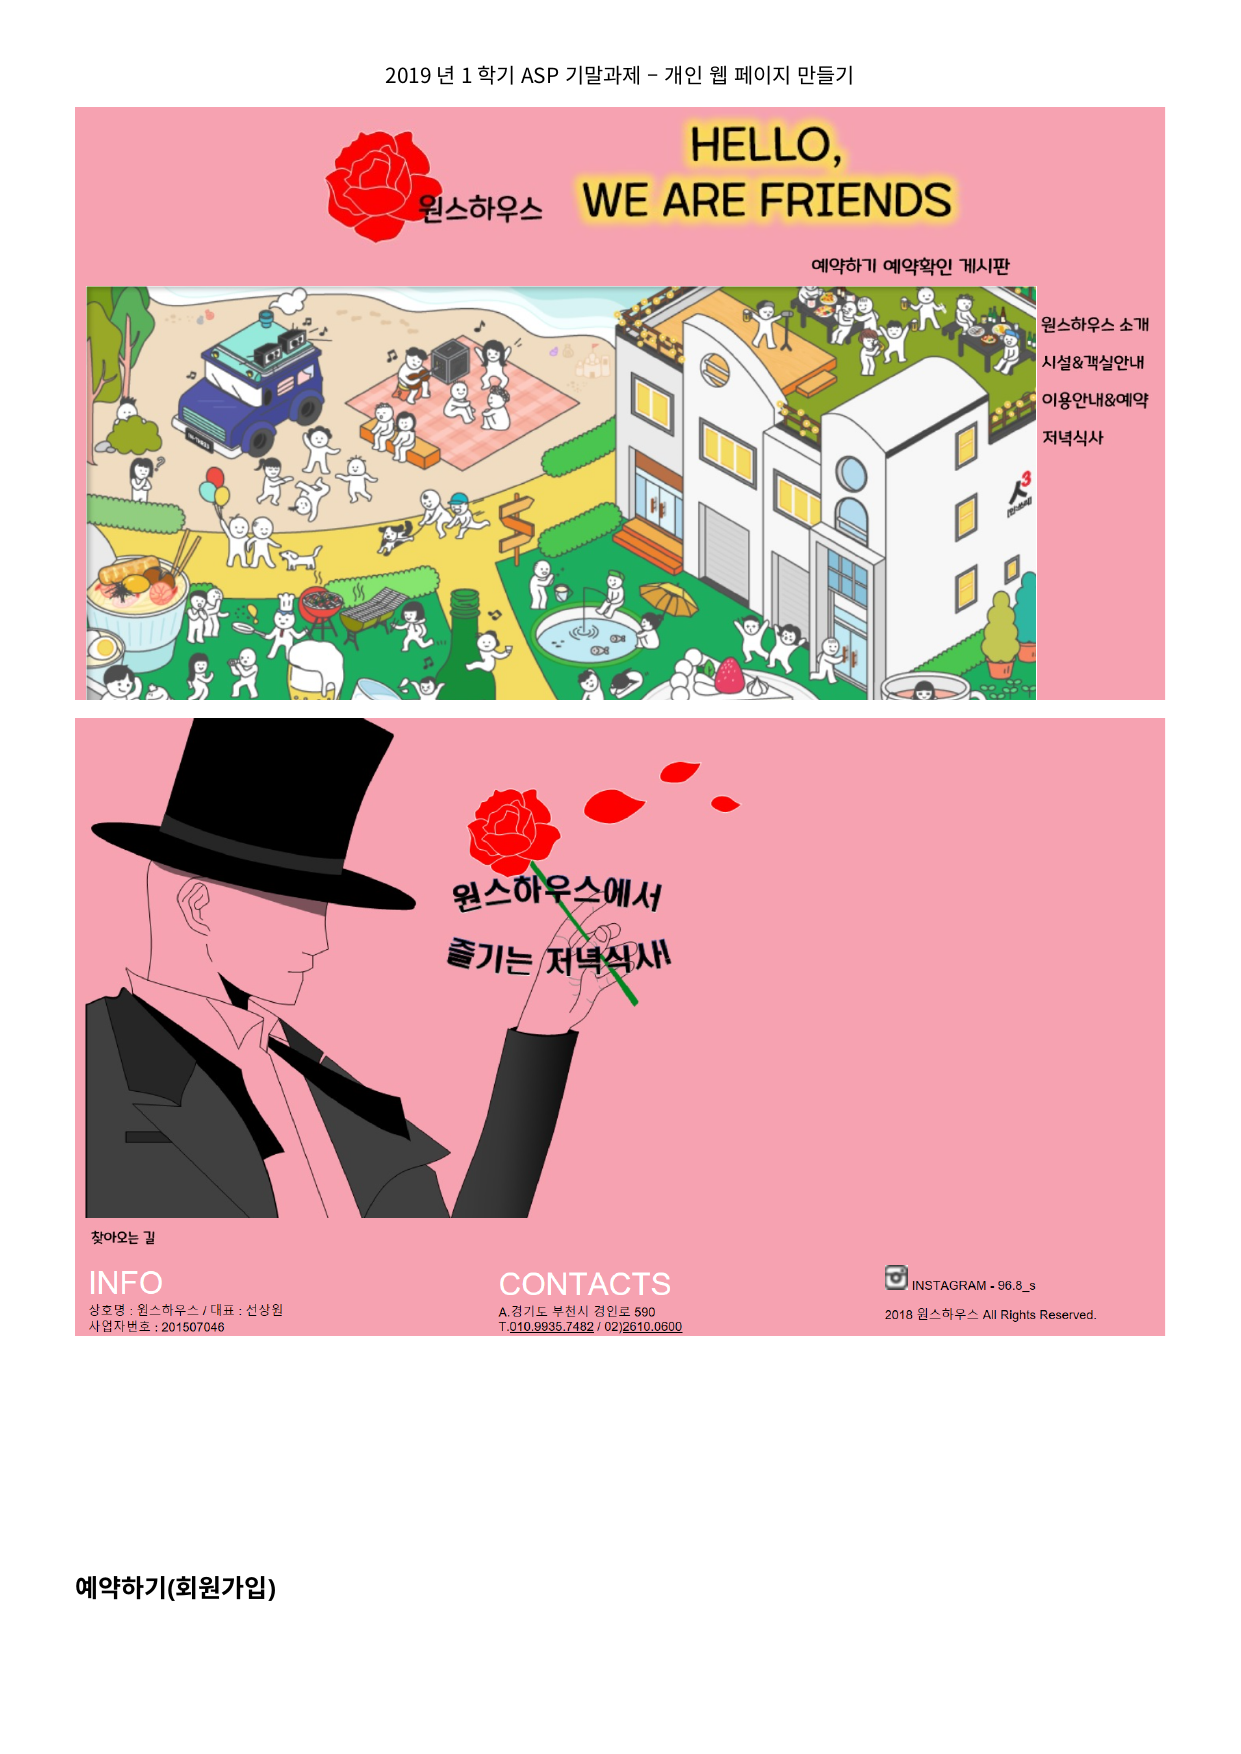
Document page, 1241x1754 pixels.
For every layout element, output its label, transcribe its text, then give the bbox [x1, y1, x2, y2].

picture [75, 107, 1166, 700]
text 예약하기(회원가입) [75, 1568, 1165, 1604]
picture [75, 718, 1166, 1336]
